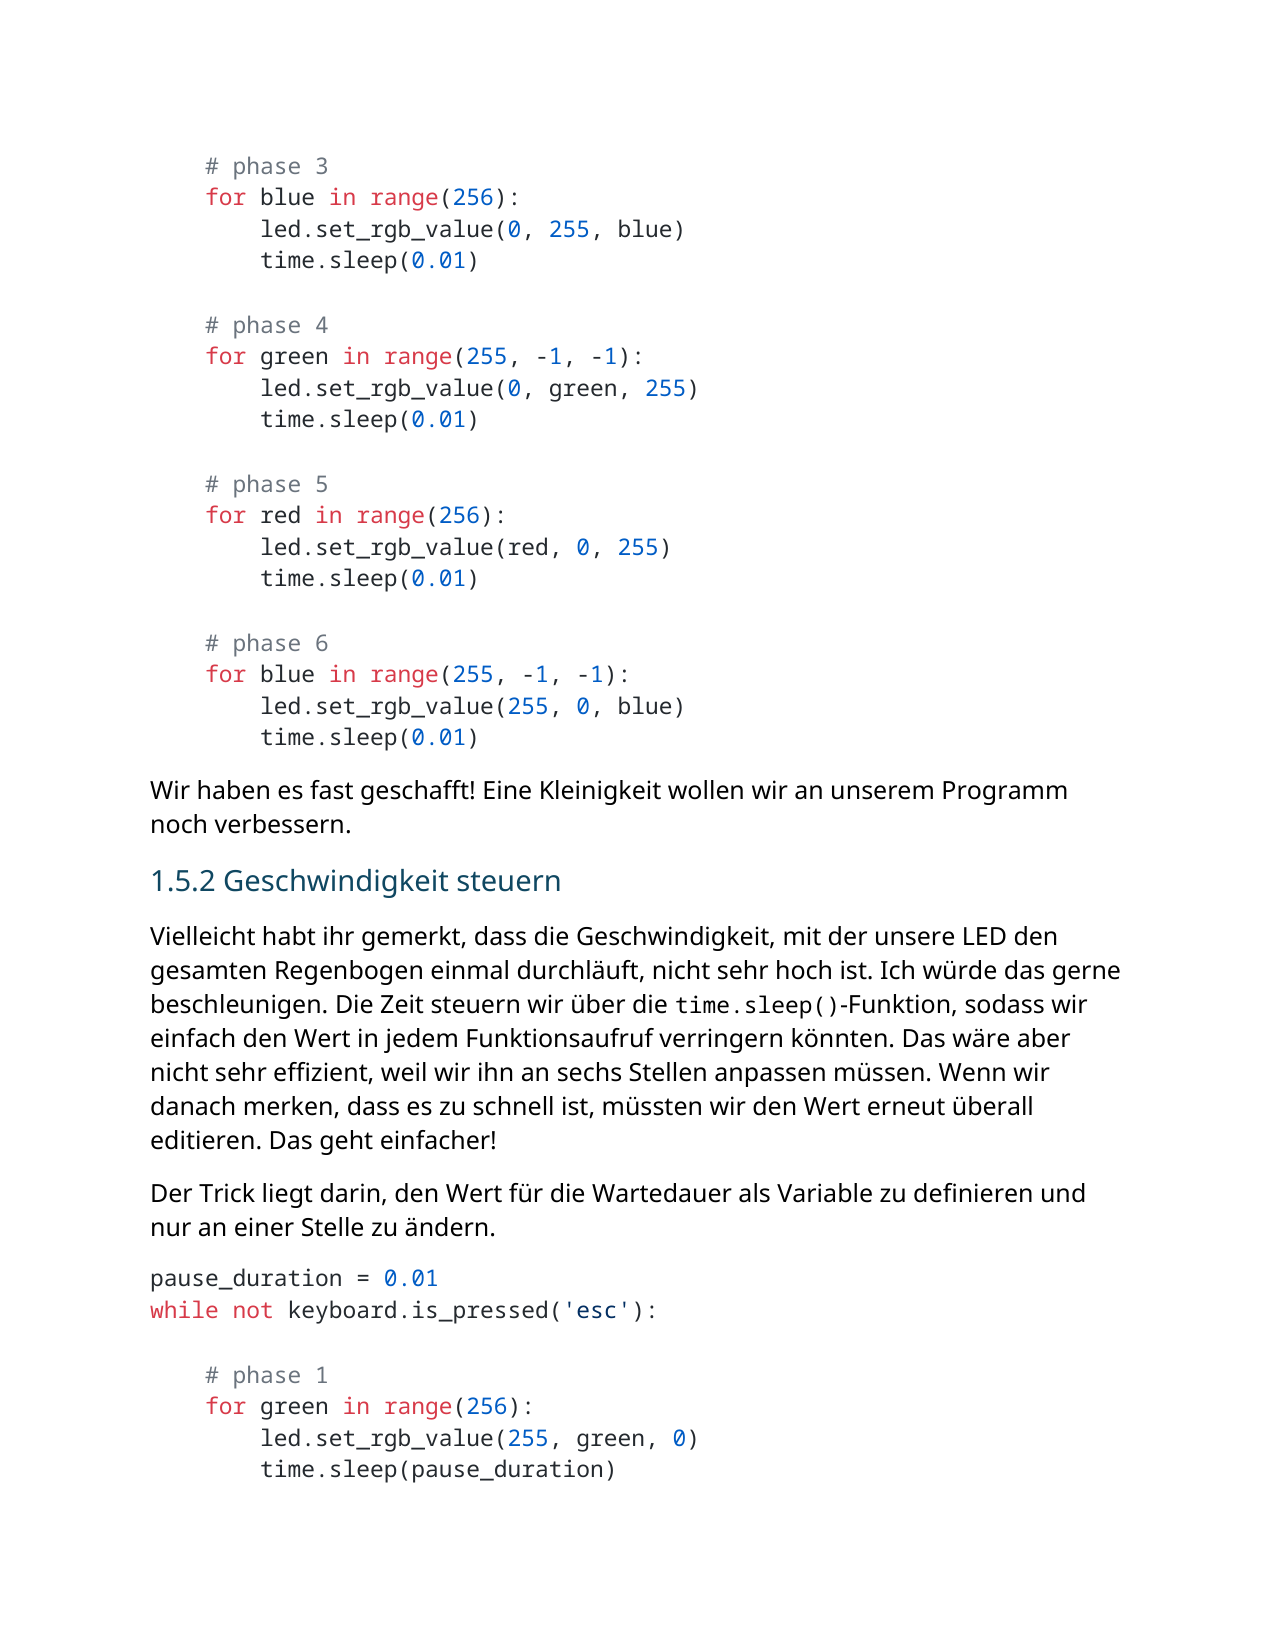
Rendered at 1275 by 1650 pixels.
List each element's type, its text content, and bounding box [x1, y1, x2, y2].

text Wir haben es fast geschafft! Eine Kleinigkeit wollen wir an unserem Programm noch verbessern. [150, 773, 1125, 841]
text Der Trick liegt darin, den Wert für die Wartedauer als Variable zu definieren und nur an einer Stelle zu ändern. [150, 1176, 1125, 1244]
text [150, 150, 1125, 752]
subtitle 1.5.2 Geschwindigkeit steuern [150, 860, 1125, 899]
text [150, 1262, 1125, 1484]
text Vielleicht habt ihr gemerkt, dass die Geschwindigkeit, mit der unsere LED den gesamten Regenbogen einmal durchläuft, nicht sehr hoch ist. Ich würde das gerne beschleunigen. Die Zeit steuern wir über die time.sleep()-Funktion, sodass wir einfach den Wert in jedem Funktionsaufruf verringern könnten. Das wäre aber nicht sehr effizient, weil wir ihn an sechs Stellen anpassen müssen. Wenn wir danach merken, dass es zu schnell ist, müssten wir den Wert erneut überall editieren. Das geht einfacher! [150, 918, 1125, 1157]
